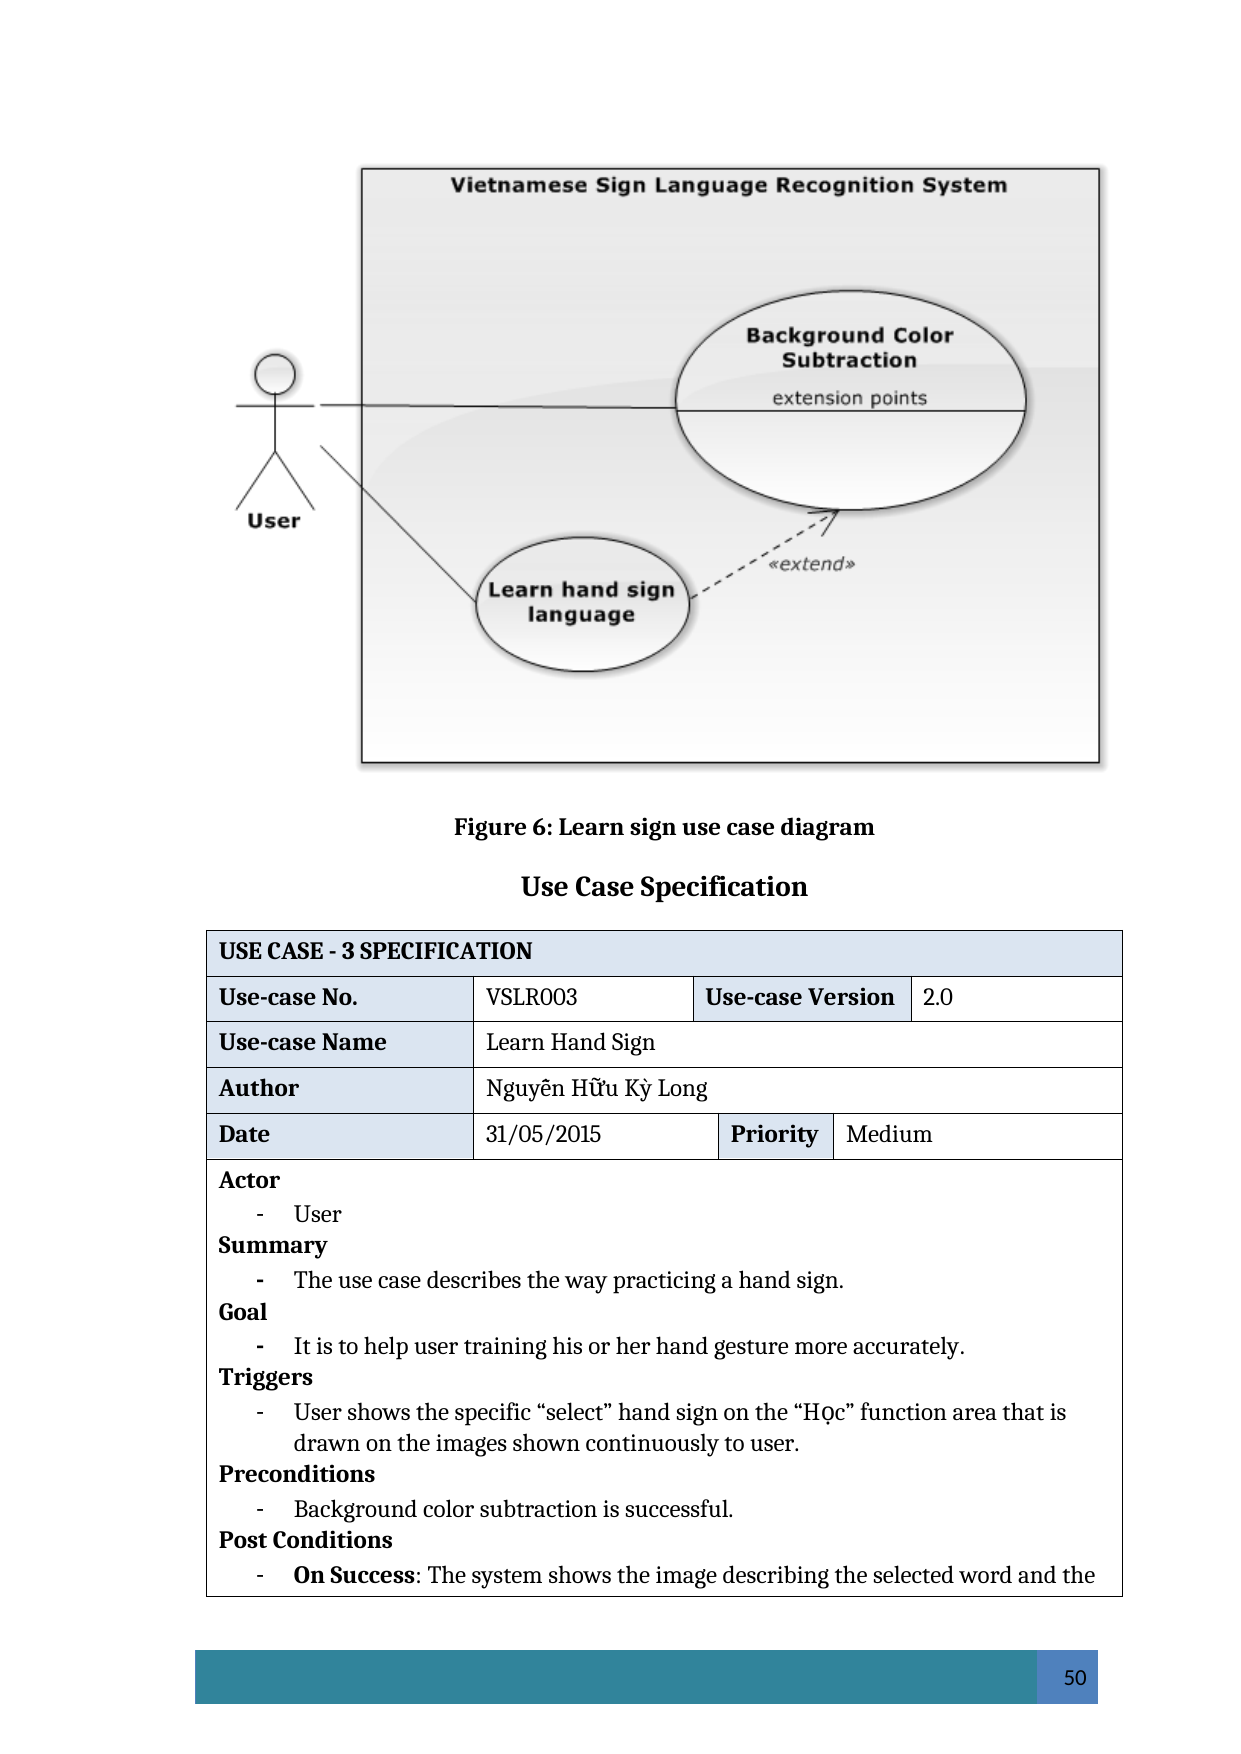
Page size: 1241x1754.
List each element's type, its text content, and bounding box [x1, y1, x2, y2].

list Figure 6: Learn sign use case diagram [207, 813, 1122, 842]
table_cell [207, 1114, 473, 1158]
text Use Case Specification [207, 870, 1122, 904]
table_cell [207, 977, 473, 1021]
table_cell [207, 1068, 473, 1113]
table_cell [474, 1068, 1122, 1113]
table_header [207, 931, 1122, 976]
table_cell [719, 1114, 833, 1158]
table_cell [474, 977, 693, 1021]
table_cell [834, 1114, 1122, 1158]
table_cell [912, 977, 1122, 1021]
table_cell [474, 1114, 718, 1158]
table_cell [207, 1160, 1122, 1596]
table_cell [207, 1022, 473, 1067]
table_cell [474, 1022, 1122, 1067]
picture [206, 147, 1123, 788]
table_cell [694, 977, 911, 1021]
